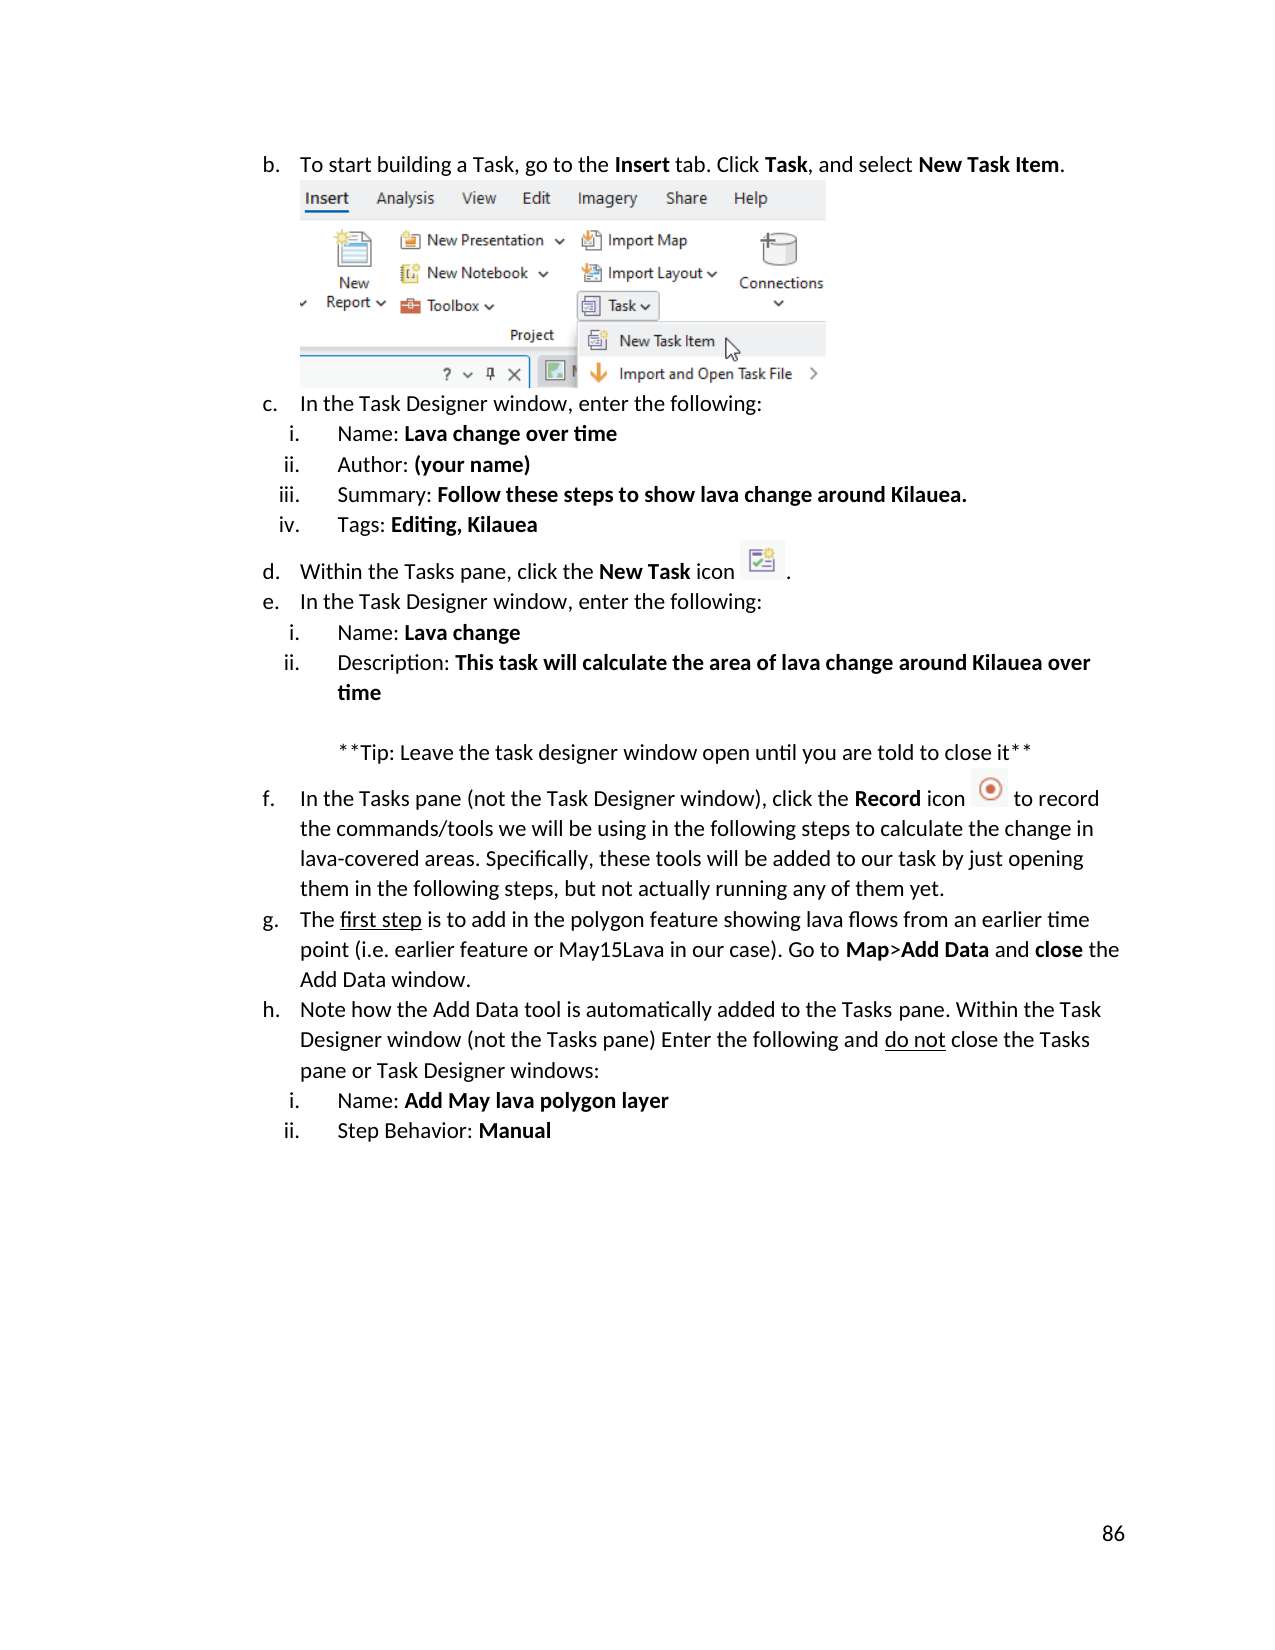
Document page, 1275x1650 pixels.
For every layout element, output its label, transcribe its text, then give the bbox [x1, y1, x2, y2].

list Author: (your name) [300, 450, 1125, 478]
list Step Behavior: Manual [300, 1116, 1125, 1144]
list Summary: Follow these steps to show lava change around Kilauea. [300, 480, 1125, 508]
list Name: Add May lava polygon layer [300, 1086, 1125, 1114]
list Tags: Editing, Kilauea [300, 510, 1125, 538]
text **Tip: Leave the task designer window open until you are told to close it** [337, 738, 1125, 766]
list Name: Lava change [300, 618, 1125, 646]
list In the Task Designer window, enter the following: [262, 389, 1125, 417]
picture [300, 180, 826, 388]
picture [740, 540, 786, 580]
list The first step is to add in the polygon feature showing lava flows from an earlier time point (i.e. earlier feature or May15Lava in our case). Go to Map>Add Data and close the Add Data window. [262, 905, 1125, 993]
list In the Tasks pane (not the Task Designer window), click the Record icon to record the commands/tools we will be using in the following steps to calculate the change in lava-covered areas. Specifically, these tools will be added to our task by just opening them in the following steps, but not actually running any of them yet. [262, 769, 1125, 902]
list In the Task Designer window, enter the following: [262, 587, 1125, 615]
list Description: This task will calculate the area of lava change around Kilauea over time [300, 648, 1125, 706]
list Within the Tasks pane, click the New Task icon . [262, 540, 1125, 585]
list Note how the Add Data tool is automatically added to the Tasks pane. Within the Task Designer window (not the Tasks pane) Enter the following and do not close the Tasks pane or Task Designer windows: [262, 995, 1125, 1084]
list Name: Lava change over time [300, 419, 1125, 448]
picture [970, 768, 1009, 807]
